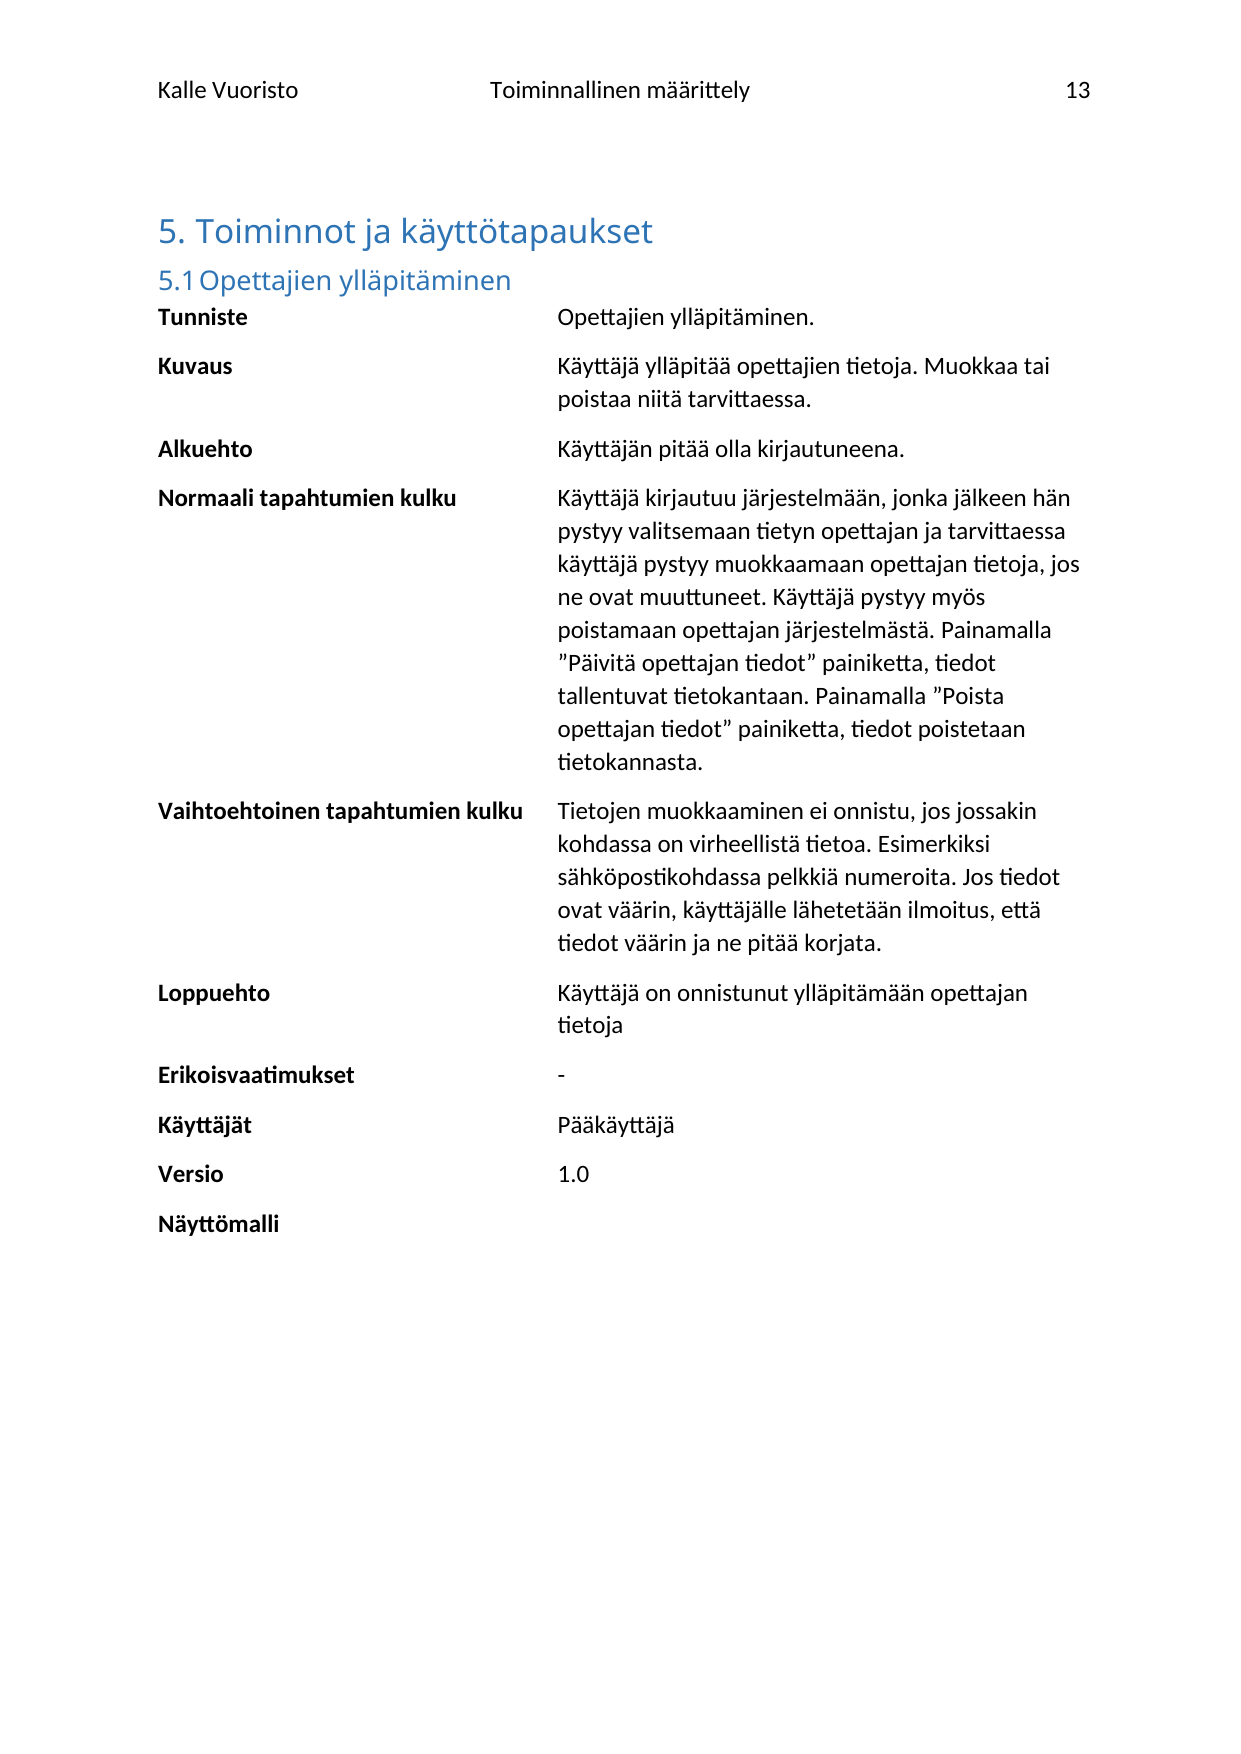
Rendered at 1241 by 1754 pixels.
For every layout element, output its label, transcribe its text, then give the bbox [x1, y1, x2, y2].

subtitle Toiminnot ja käyttötapaukset [158, 208, 1090, 253]
text Erikoisvaatimukset - [158, 1059, 1090, 1090]
text Tunniste Opettajien ylläpitäminen. [158, 301, 1090, 331]
text Loppuehto Käyttäjä on onnistunut ylläpitämään opettajan tietoja [158, 977, 1090, 1040]
text Käyttäjät Pääkäyttäjä [158, 1109, 1090, 1139]
text Normaali tapahtumien kulku Käyttäjä kirjautuu järjestelmään, jonka jälkeen hän pystyy valitsemaan tietyn opettajan ja tarvittaessa käyttäjä pystyy muokkaamaan opettajan tietoja, jos ne ovat muuttuneet. Käyttäjä pystyy myös poistamaan opettajan järjestelmästä. Painamalla ”Päivitä opettajan tiedot” painiketta, tiedot tallentuvat tietokantaan. Painamalla ”Poista opettajan tiedot” painiketta, tiedot poistetaan tietokannasta. [158, 482, 1090, 776]
subtitle Opettajien ylläpitäminen [158, 261, 1090, 298]
text Näyttömalli [158, 1208, 1090, 1238]
text Vaihtoehtoinen tapahtumien kulku Tietojen muokkaaminen ei onnistu, jos jossakin kohdassa on virheellistä tietoa. Esimerkiksi sähköpostikohdassa pelkkiä numeroita. Jos tiedot ovat väärin, käyttäjälle lähetetään ilmoitus, että tiedot väärin ja ne pitää korjata. [158, 795, 1090, 958]
text Versio 1.0 [158, 1158, 1090, 1189]
text Alkuehto Käyttäjän pitää olla kirjautuneena. [158, 433, 1090, 463]
text Kuvaus Käyttäjä ylläpitää opettajien tietoja. Muokkaa tai poistaa niitä tarvittaessa. [158, 350, 1090, 414]
